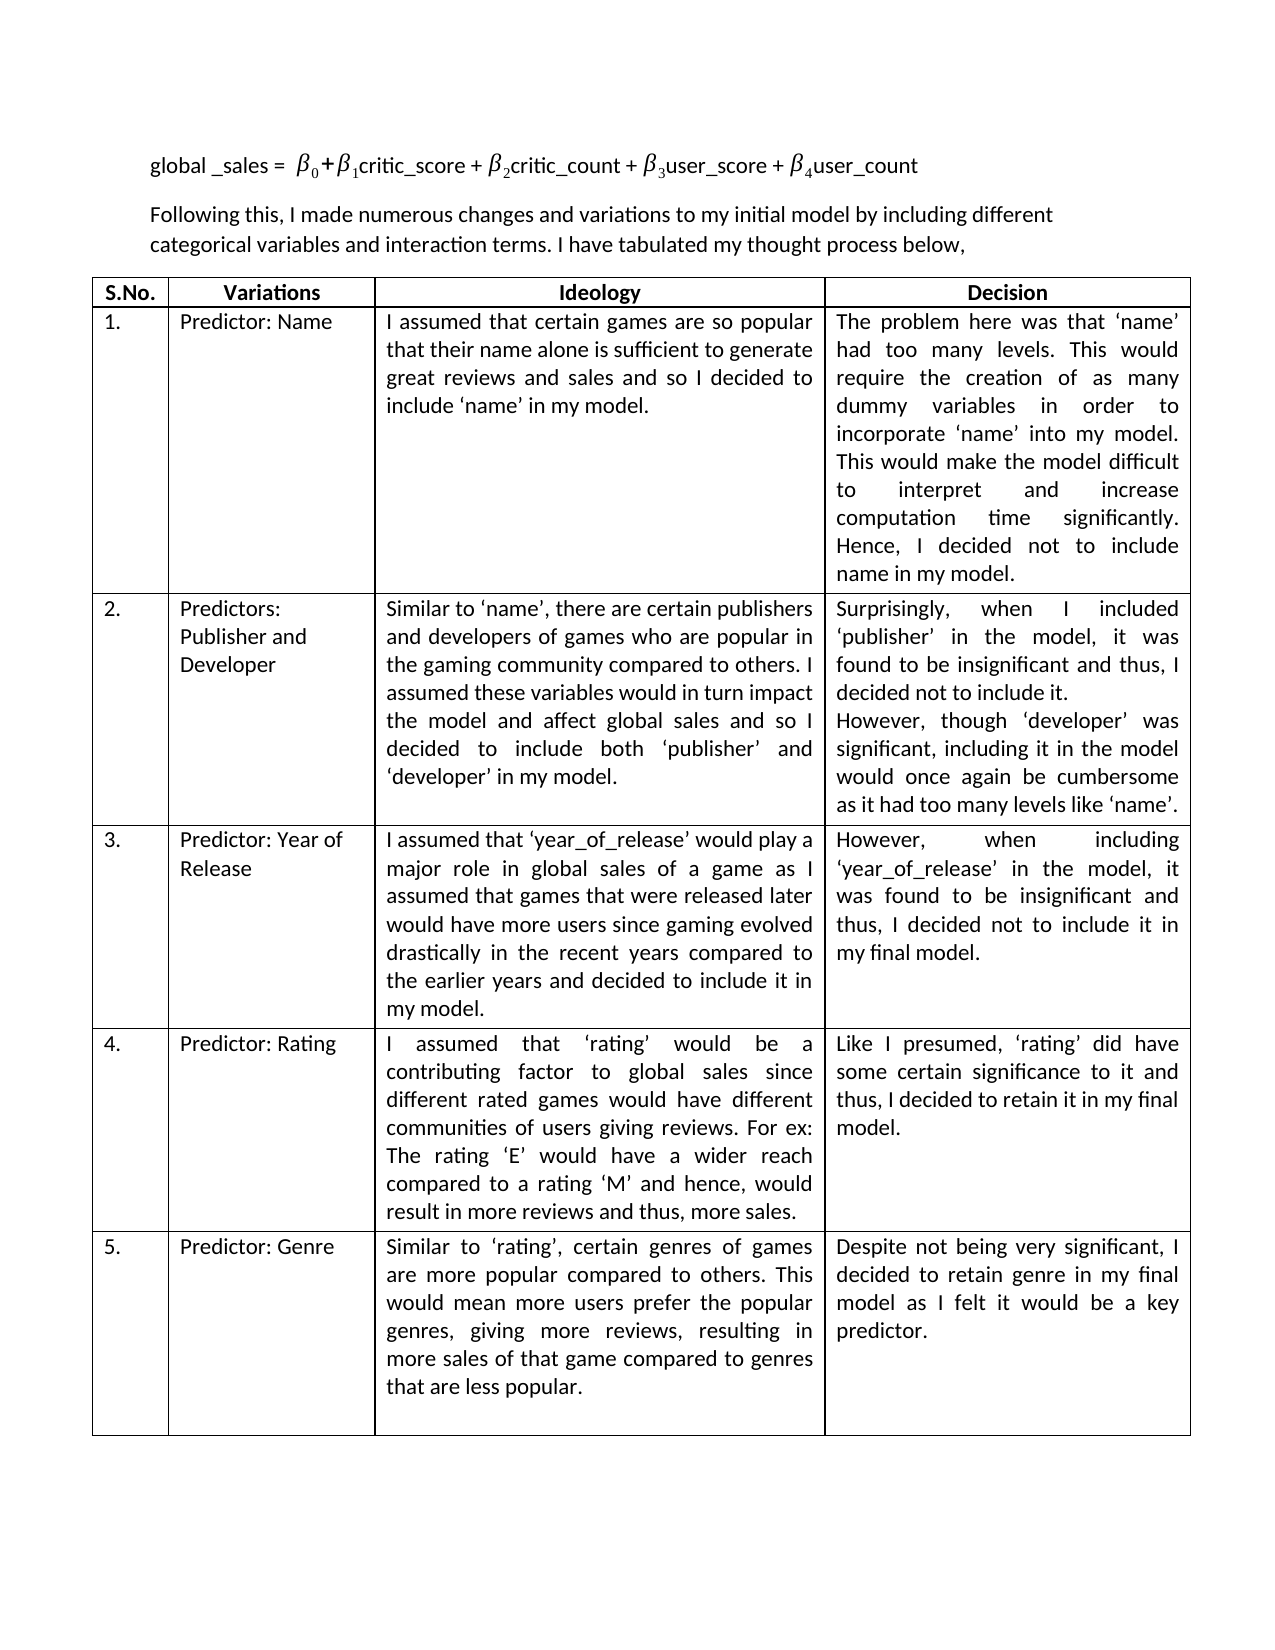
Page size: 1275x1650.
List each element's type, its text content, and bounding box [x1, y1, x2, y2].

text global _sales = critic_score + critic_count + user_score + user_count [150, 150, 1125, 181]
table_cell 2. [93, 594, 168, 824]
table_header S.No. [93, 278, 168, 306]
table_cell I assumed that ‘year_of_release’ would play a major role in global sales of a game as I assumed that games that were released later would have more users since gaming evolved drastically in the recent years compared to the earlier years and decided to include it in my model. [376, 826, 824, 1028]
table_header Ideology [376, 278, 824, 306]
table_cell 1. [93, 308, 168, 593]
table_cell The problem here was that ‘name’ had too many levels. This would require the creation of as many dummy variables in order to incorporate ‘name’ into my model. This would make the model difficult to interpret and increase computation time significantly. Hence, I decided not to include name in my model. [826, 308, 1190, 593]
table_cell Predictor: Rating [169, 1029, 374, 1231]
table_cell 4. [93, 1029, 168, 1231]
table_cell Similar to ‘name’, there are certain publishers and developers of games who are popular in the gaming community compared to others. I assumed these variables would in turn impact the model and affect global sales and so I decided to include both ‘publisher’ and ‘developer’ in my model. [376, 594, 824, 824]
text Following this, I made numerous changes and variations to my initial model by including different categorical variables and interaction terms. I have tabulated my thought process below, [150, 200, 1125, 258]
table_cell Predictor: Genre [169, 1232, 374, 1434]
table_cell Predictors: Publisher and Developer [169, 594, 374, 824]
table_cell 5. [93, 1232, 168, 1434]
table_cell 3. [93, 826, 168, 1028]
table_header Decision [826, 278, 1190, 306]
table_cell Predictor: Name [169, 308, 374, 593]
table_cell Similar to ‘rating’, certain genres of games are more popular compared to others. This would mean more users prefer the popular genres, giving more reviews, resulting in more sales of that game compared to genres that are less popular. [376, 1232, 824, 1434]
table_cell Surprisingly, when I included ‘publisher’ in the model, it was found to be insignificant and thus, I decided not to include it. However, though ‘developer’ was significant, including it in the model would once again be cumbersome as it had too many levels like ‘name’. [826, 594, 1190, 824]
table_cell Predictor: Year of Release [169, 826, 374, 1028]
table_cell Despite not being very significant, I decided to retain genre in my final model as I felt it would be a key predictor. [826, 1232, 1190, 1434]
table_cell I assumed that ‘rating’ would be a contributing factor to global sales since different rated games would have different communities of users giving reviews. For ex: The rating ‘E’ would have a wider reach compared to a rating ‘M’ and hence, would result in more reviews and thus, more sales. [376, 1029, 824, 1231]
table_cell Like I presumed, ‘rating’ did have some certain significance to it and thus, I decided to retain it in my final model. [826, 1029, 1190, 1231]
table_cell However, when including ‘year_of_release’ in the model, it was found to be insignificant and thus, I decided not to include it in my final model. [826, 826, 1190, 1028]
table_header Variations [169, 278, 374, 306]
table_cell I assumed that certain games are so popular that their name alone is sufficient to generate great reviews and sales and so I decided to include ‘name’ in my model. [376, 308, 824, 593]
